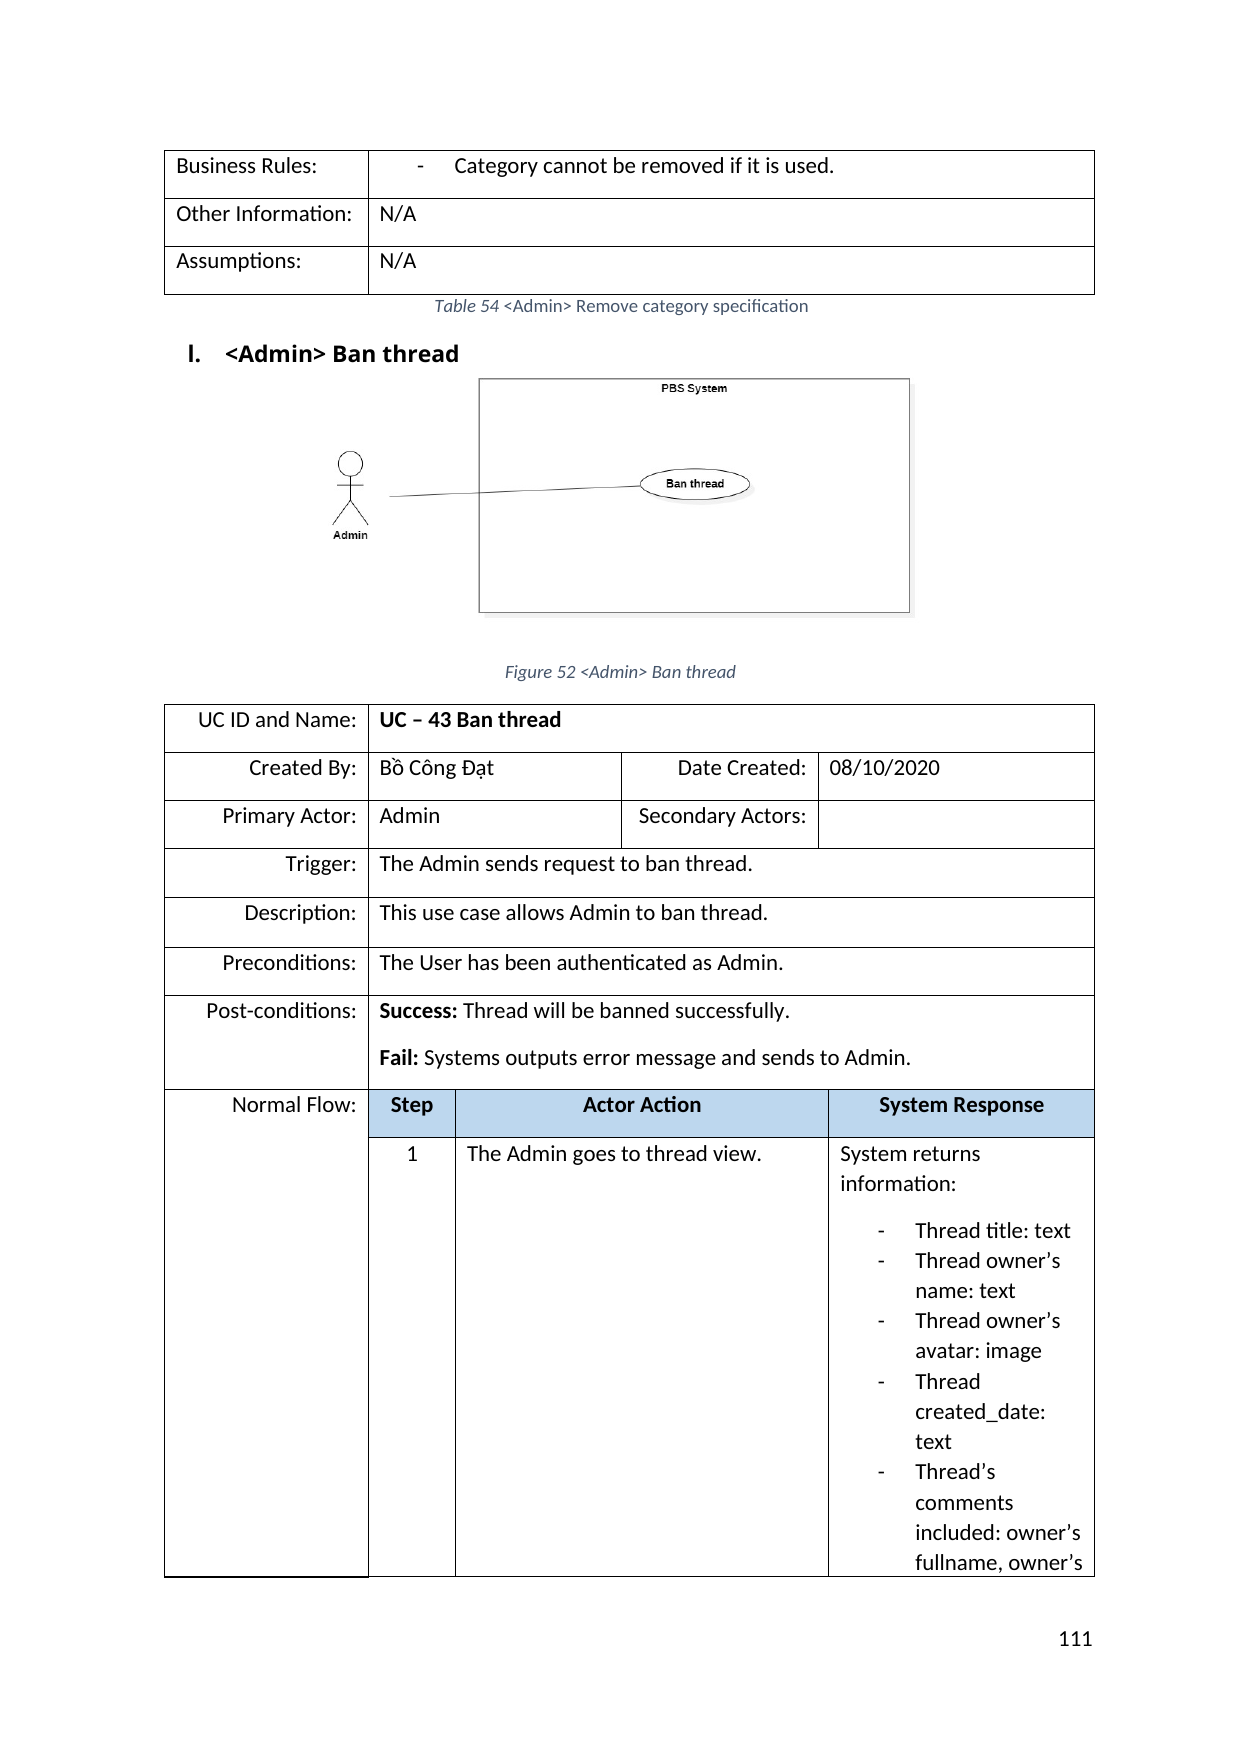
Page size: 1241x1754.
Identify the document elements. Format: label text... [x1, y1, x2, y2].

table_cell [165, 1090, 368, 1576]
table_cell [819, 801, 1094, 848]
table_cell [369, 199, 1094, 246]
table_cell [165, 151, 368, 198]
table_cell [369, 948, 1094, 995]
picture [304, 372, 938, 642]
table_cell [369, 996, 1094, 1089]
subtitle <Admin> Ban thread [187, 338, 1093, 369]
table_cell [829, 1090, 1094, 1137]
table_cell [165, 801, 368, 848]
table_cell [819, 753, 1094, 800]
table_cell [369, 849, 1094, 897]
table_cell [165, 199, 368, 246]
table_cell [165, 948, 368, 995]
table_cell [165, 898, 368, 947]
text Figure 52 <Admin> Ban thread [150, 661, 1093, 683]
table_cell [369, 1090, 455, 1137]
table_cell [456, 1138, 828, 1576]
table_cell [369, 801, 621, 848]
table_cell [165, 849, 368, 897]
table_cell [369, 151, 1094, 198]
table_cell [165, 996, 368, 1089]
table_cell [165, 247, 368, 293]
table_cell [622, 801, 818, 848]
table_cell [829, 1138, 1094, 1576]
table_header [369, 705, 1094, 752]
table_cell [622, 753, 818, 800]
text Table 54 <Admin> Remove category specification [150, 294, 1093, 317]
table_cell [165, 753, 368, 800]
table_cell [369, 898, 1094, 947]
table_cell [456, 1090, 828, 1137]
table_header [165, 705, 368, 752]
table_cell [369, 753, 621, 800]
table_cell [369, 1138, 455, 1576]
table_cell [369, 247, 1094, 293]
